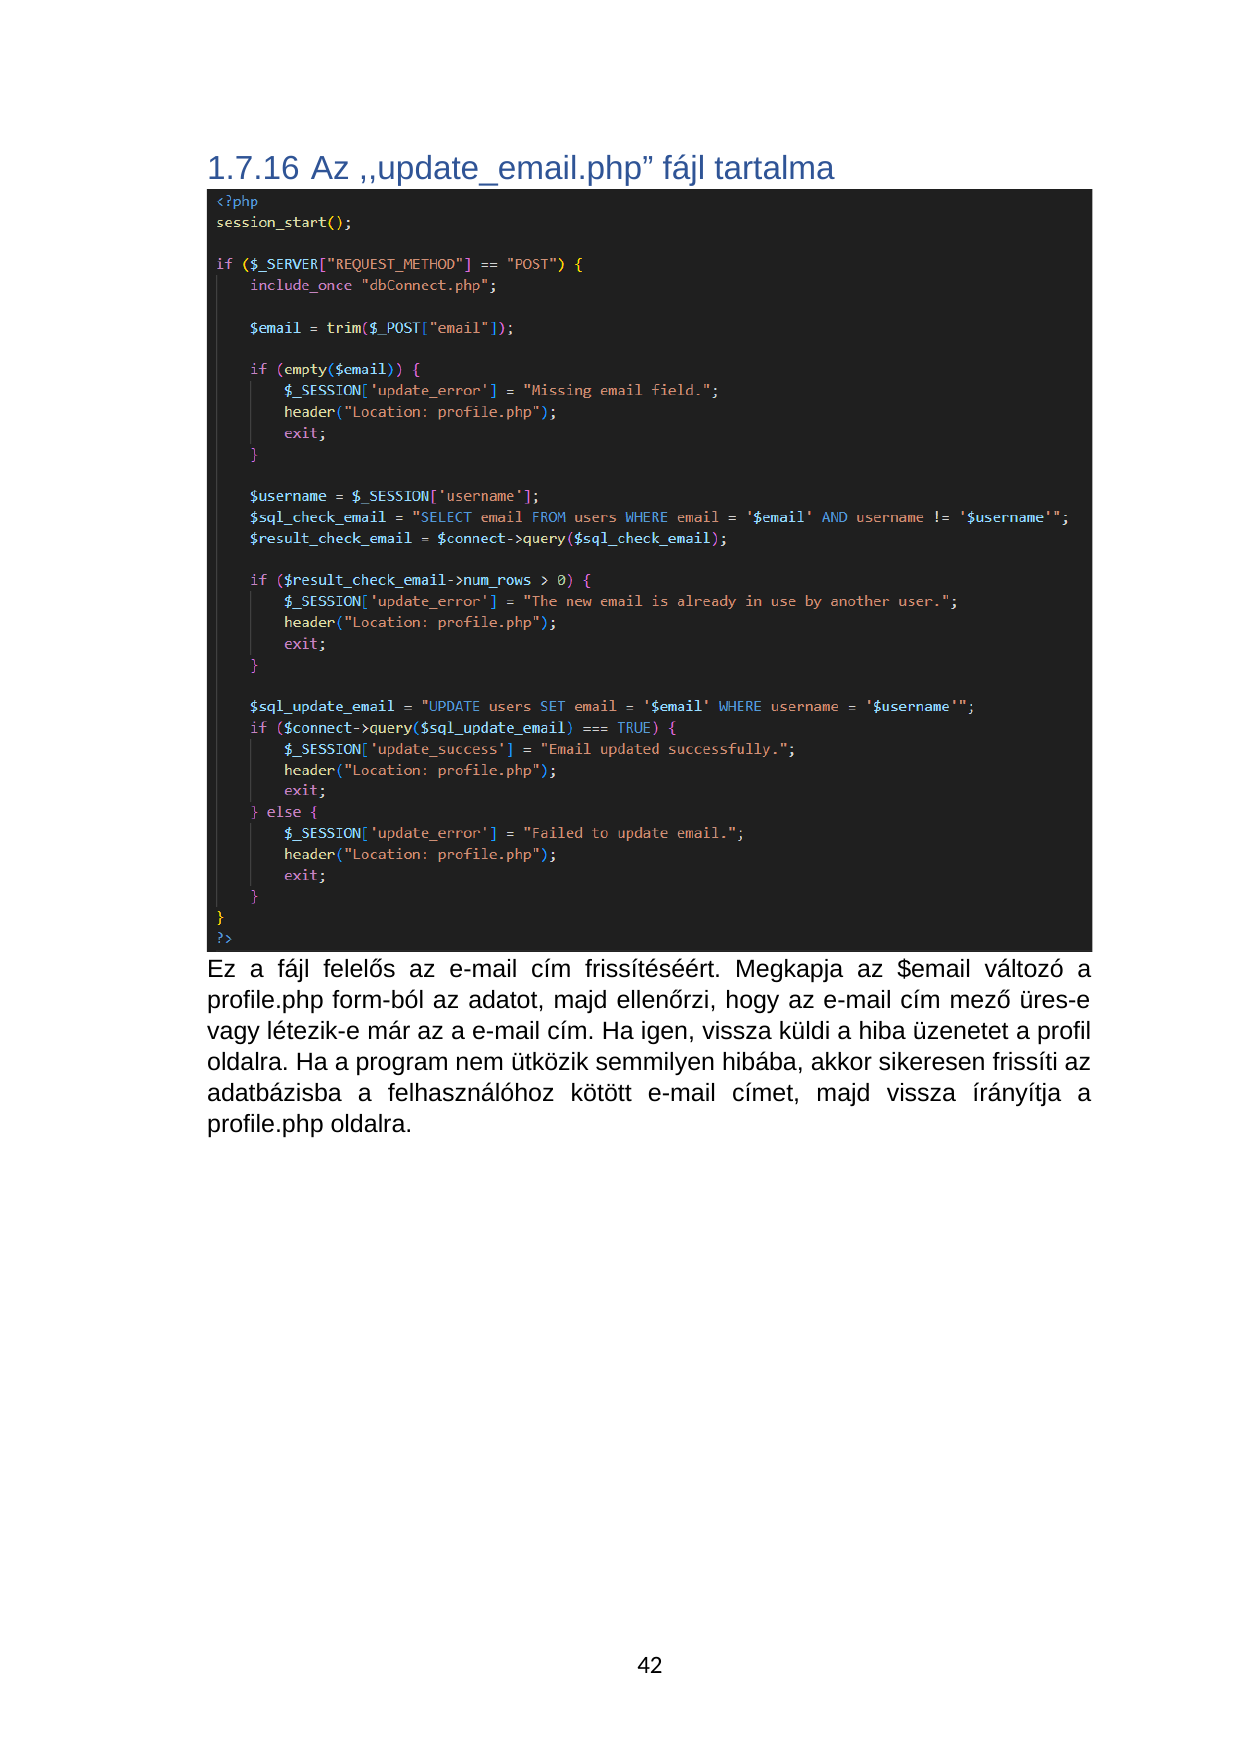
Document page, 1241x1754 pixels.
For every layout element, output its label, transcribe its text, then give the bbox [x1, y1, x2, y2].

picture [206, 189, 1093, 952]
subtitle Az ,,update_email.php” fájl tartalma [207, 148, 1092, 186]
text Ez a fájl felelős az e-mail cím frissítéséért. Megkapja az $email változó a profile.php form-ból az adatot, majd ellenőrzi, hogy az e-mail cím mező üres-e vagy létezik-e már az a e-mail cím. Ha igen, vissza küldi a hiba üzenetet a profil oldalra. Ha a program nem ütközik semmilyen hibába, akkor sikeresen frissíti az adatbázisba a felhasználóhoz kötött e-mail címet, majd vissza írányítja a profile.php oldalra. [207, 952, 1092, 1137]
